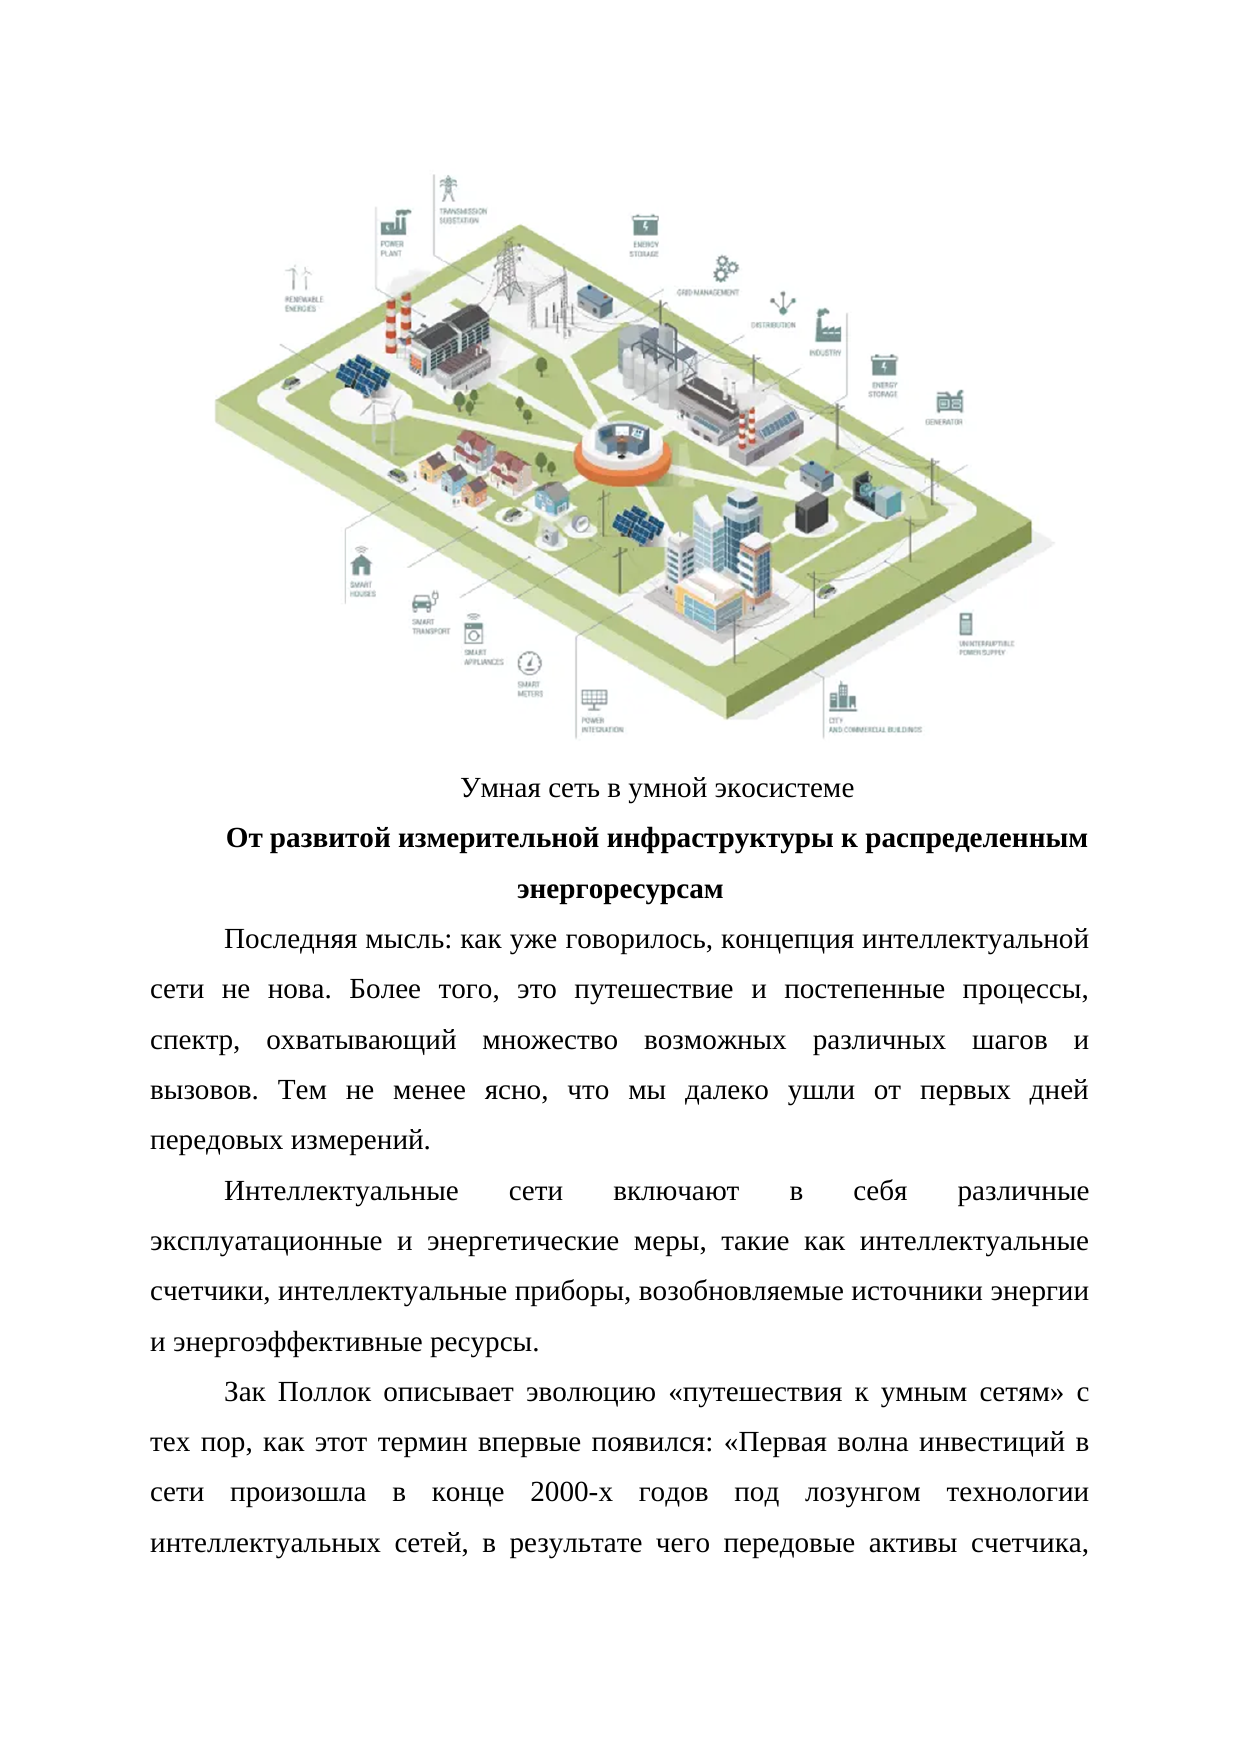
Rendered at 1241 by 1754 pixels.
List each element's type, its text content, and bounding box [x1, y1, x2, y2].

text От развитой измерительной инфраструктуры к распределенным энергоресурсам [150, 821, 1090, 904]
text Интеллектуальные сети включают в себя различные эксплуатационные и энергетические меры, такие как интеллектуальные счетчики, интеллектуальные приборы, возобновляемые источники энергии и энергоэффективные ресурсы. [150, 1173, 1090, 1357]
picture [184, 150, 1057, 757]
text Умная сеть в умной экосистеме [150, 770, 1090, 804]
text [150, 1374, 1090, 1558]
text Последняя мысль: как уже говорилось, концепция интеллектуальной сети не нова. Более того, это путешествие и постепенные процессы, спектр, охватывающий множество возможных различных шагов и вызовов. Тем не менее ясно, что мы далеко ушли от первых дней передовых измерений. [150, 921, 1090, 1156]
